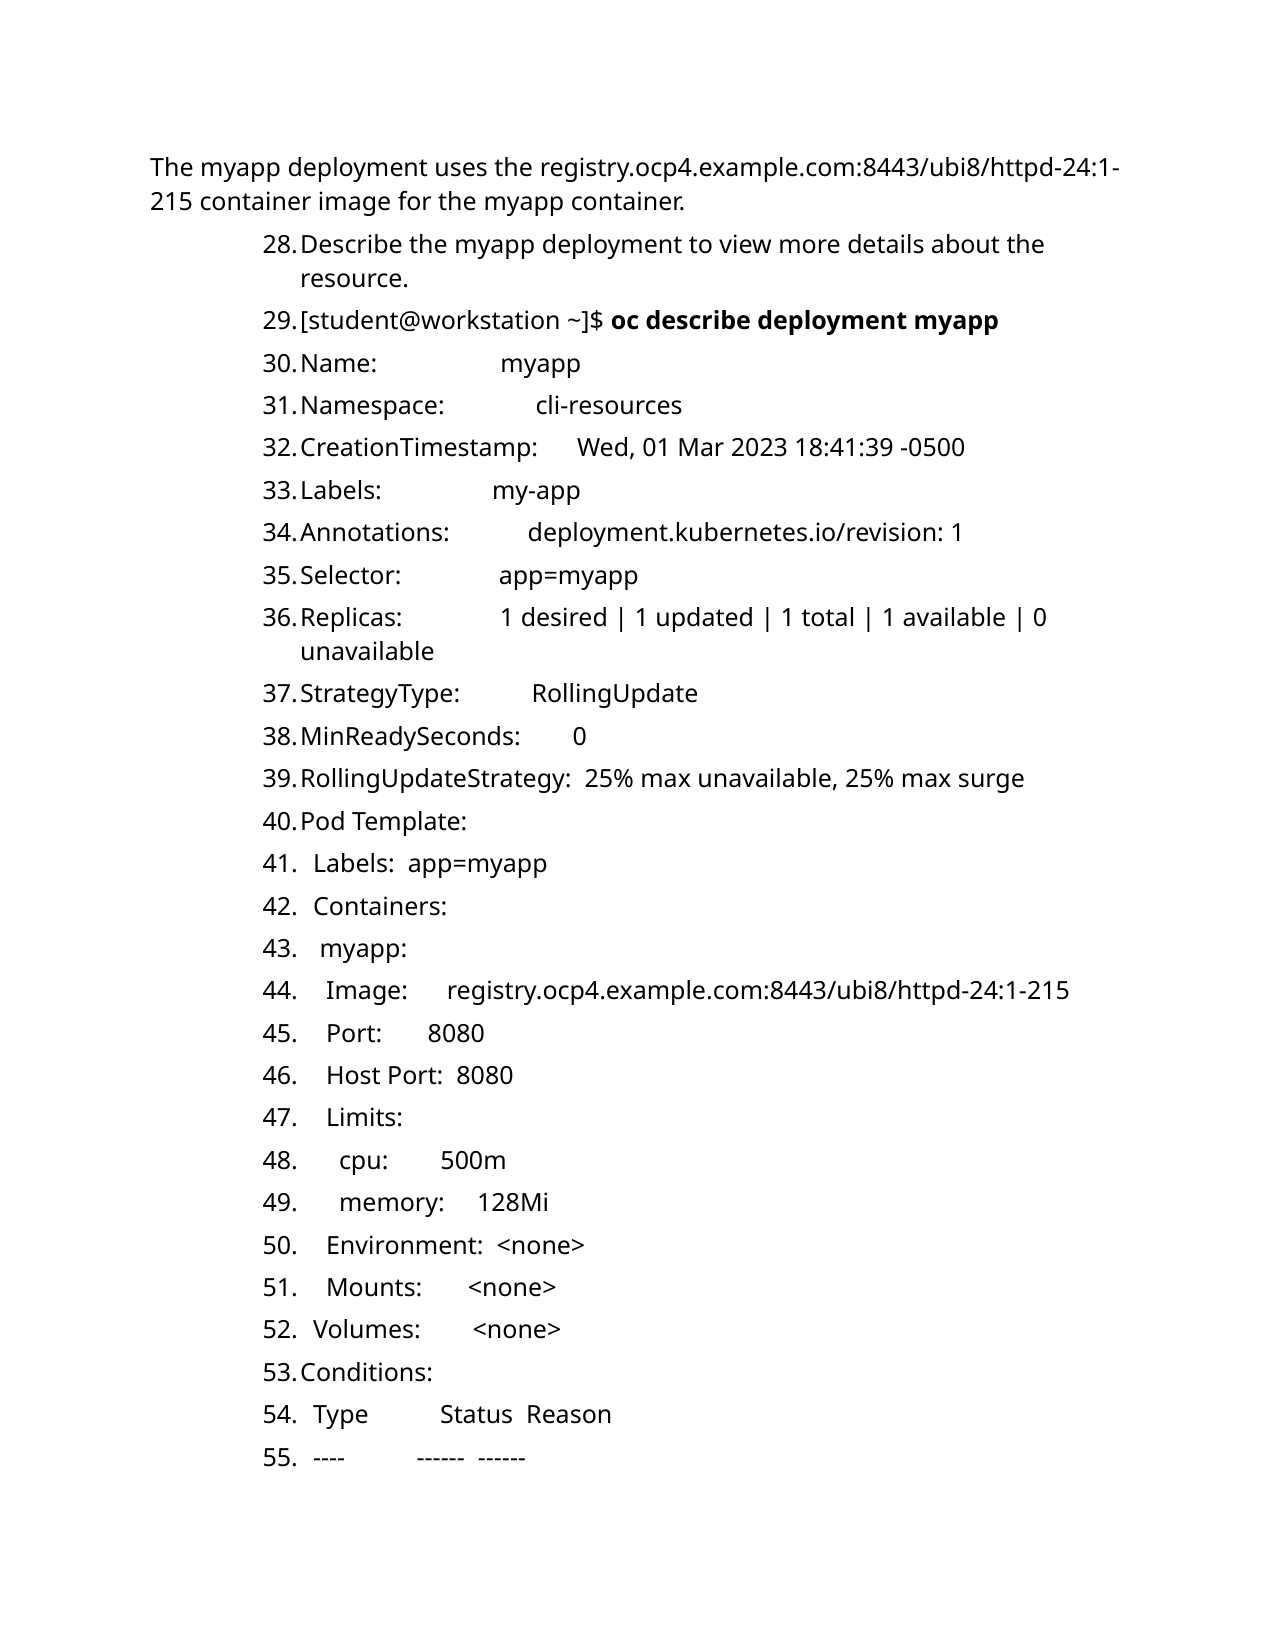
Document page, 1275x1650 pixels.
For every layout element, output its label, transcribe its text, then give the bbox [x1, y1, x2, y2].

list Mounts: <none> [262, 1270, 1125, 1304]
list ---- ------ ------ [262, 1439, 1125, 1473]
list RollingUpdateStrategy: 25% max unavailable, 25% max surge [262, 761, 1125, 795]
list memory: 128Mi [262, 1185, 1125, 1219]
list Annotations: deployment.kubernetes.io/revision: 1 [262, 515, 1125, 549]
list Selector: app=myapp [262, 557, 1125, 591]
list [student@workstation ~]$ oc describe deployment myapp [262, 303, 1125, 337]
list Port: 8080 [262, 1015, 1125, 1049]
list Labels: my-app [262, 472, 1125, 507]
list Image: registry.ocp4.example.com:8443/ubi8/httpd-24:1-215 [262, 973, 1125, 1007]
list Describe the myapp deployment to view more details about the resource. [262, 226, 1125, 294]
list Conditions: [262, 1354, 1125, 1388]
list Host Port: 8080 [262, 1058, 1125, 1092]
list Containers: [262, 888, 1125, 922]
list Pod Template: [262, 803, 1125, 837]
list Namespace: cli-resources [262, 388, 1125, 422]
list MinReadySeconds: 0 [262, 718, 1125, 753]
list Limits: [262, 1100, 1125, 1134]
list myapp: [262, 931, 1125, 964]
list cpu: 500m [262, 1142, 1125, 1177]
list Replicas: 1 desired | 1 updated | 1 total | 1 available | 0 unavailable [262, 600, 1125, 668]
list Type Status Reason [262, 1397, 1125, 1431]
list Environment: <none> [262, 1227, 1125, 1261]
list Volumes: <none> [262, 1312, 1125, 1346]
list Name: myapp [262, 345, 1125, 379]
list CreationTimestamp: Wed, 01 Mar 2023 18:41:39 -0500 [262, 430, 1125, 464]
list StrategyType: RollingUpdate [262, 676, 1125, 710]
list Labels: app=myapp [262, 846, 1125, 880]
text The myapp deployment uses the registry.ocp4.example.com:8443/ubi8/httpd-24:1-215 container image for the myapp container. [150, 150, 1125, 218]
